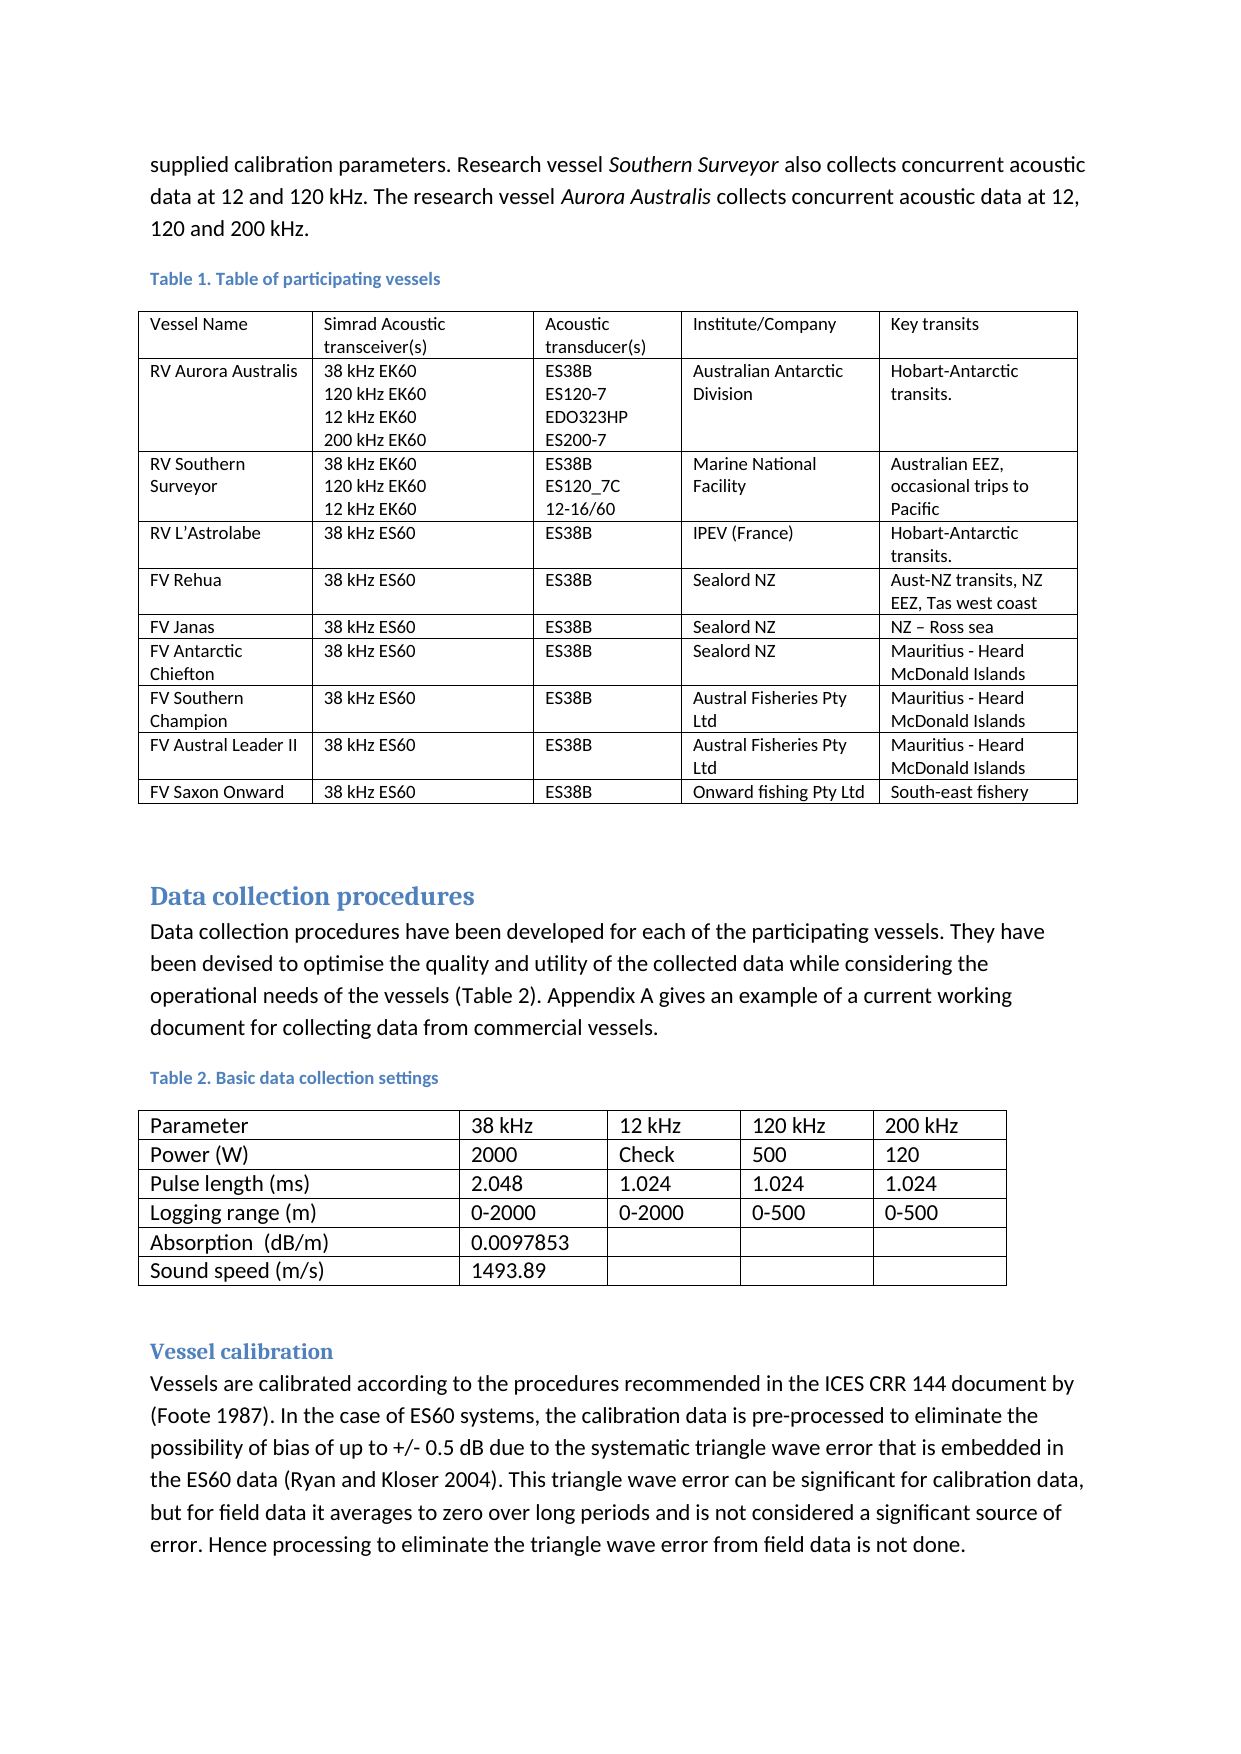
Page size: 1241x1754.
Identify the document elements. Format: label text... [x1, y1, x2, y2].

table_cell 1.024 [874, 1170, 1006, 1197]
table_cell Marine National Facility [682, 452, 879, 521]
table_cell NZ – Ross sea [880, 615, 1077, 638]
table_cell [874, 1257, 1006, 1285]
table_header Institute/Company [682, 312, 879, 358]
table_cell FV Saxon Onward [139, 780, 312, 803]
table_cell Hobart-Antarctic transits. [880, 522, 1077, 567]
table_cell 120 [874, 1140, 1006, 1168]
table_cell 1493.89 [460, 1257, 607, 1285]
table_cell FV Janas [139, 615, 312, 638]
table_cell 38 kHz EK60 120 kHz EK60 12 kHz EK60 200 kHz EK60 [313, 359, 533, 451]
table_header 12 kHz [608, 1111, 740, 1139]
table_cell Austral Fisheries Pty Ltd [682, 686, 879, 732]
table_cell South-east fishery [880, 780, 1077, 803]
table_cell 38 kHz ES60 [313, 522, 533, 567]
table_cell Power (W) [139, 1140, 459, 1168]
table_cell ES38B [534, 733, 681, 779]
text Table 2. Basic data collection settings [150, 1067, 1090, 1089]
table_cell 38 kHz EK60 120 kHz EK60 12 kHz EK60 [313, 452, 533, 521]
table_cell Logging range (m) [139, 1199, 459, 1227]
table_cell Onward fishing Pty Ltd [682, 780, 879, 803]
table_cell ES38B [534, 569, 681, 614]
table_header Vessel Name [139, 312, 312, 358]
table_header Acoustic transducer(s) [534, 312, 681, 358]
table_cell Sealord NZ [682, 615, 879, 638]
table_cell 2.048 [460, 1170, 607, 1197]
table_cell 38 kHz ES60 [313, 733, 533, 779]
table_cell [608, 1228, 740, 1256]
table_cell ES38B [534, 522, 681, 567]
table_cell - Heard [880, 686, 1077, 732]
table_header Parameter [139, 1111, 459, 1139]
table_cell RV Southern Surveyor [139, 452, 312, 521]
table_cell 38 kHz ES60 [313, 780, 533, 803]
table_cell Aust-NZ transits, NZ EEZ, Tas west coast [880, 569, 1077, 614]
table_cell Australian EEZ, occasional trips to Pacific [880, 452, 1077, 521]
subtitle Vessel calibration [150, 1339, 1090, 1365]
text Data collection procedures have been developed for each of the participating vessels. They have been devised to optimise the quality and utility of the collected data while considering the operational needs of the vessels (Table 2). Appendix A gives an example of a current working document for collecting data from commercial vessels. [150, 917, 1090, 1042]
table_cell ES38B [534, 639, 681, 685]
table_cell 0.0097853 [460, 1228, 607, 1256]
table_cell 38 kHz ES60 [313, 686, 533, 732]
table_cell 38 kHz ES60 [313, 615, 533, 638]
table_cell RV L’Astrolabe [139, 522, 312, 567]
table_cell FV Antarctic Chiefton [139, 639, 312, 685]
table_header 200 kHz [874, 1111, 1006, 1139]
table_cell Check [608, 1140, 740, 1168]
table_cell Hobart-Antarctic transits. [880, 359, 1077, 451]
table_cell IPEV (France) [682, 522, 879, 567]
table_cell 1.024 [741, 1170, 873, 1197]
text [150, 150, 1090, 242]
table_header 120 kHz [741, 1111, 873, 1139]
table_cell [608, 1257, 740, 1285]
table_header Simrad Acoustic transceiver(s) [313, 312, 533, 358]
table_cell 2000 [460, 1140, 607, 1168]
table_cell FV Rehua [139, 569, 312, 614]
table_header Key transits [880, 312, 1077, 358]
table_cell 0-500 [741, 1199, 873, 1227]
table_cell 0-2000 [608, 1199, 740, 1227]
table_cell 0-2000 [460, 1199, 607, 1227]
table_cell 1.024 [608, 1170, 740, 1197]
table_cell [874, 1228, 1006, 1256]
table_header 38 kHz [460, 1111, 607, 1139]
table_cell ES38B ES120-7 EDO323HP ES200-7 [534, 359, 681, 451]
table_cell FV Southern Champion [139, 686, 312, 732]
table_cell Austral Fisheries Pty Ltd [682, 733, 879, 779]
table_cell Sealord NZ [682, 569, 879, 614]
table_cell Sound speed (m/s) [139, 1257, 459, 1285]
table_cell ES38B [534, 615, 681, 638]
table_cell - Heard [880, 733, 1077, 779]
table_cell - Heard [880, 639, 1077, 685]
table_cell [741, 1228, 873, 1256]
table_cell 0-500 [874, 1199, 1006, 1227]
table_cell FV Austral Leader II [139, 733, 312, 779]
table_cell 38 kHz ES60 [313, 569, 533, 614]
table_cell ES38B [534, 686, 681, 732]
table_cell ES38B ES120_7C 12-16/60 [534, 452, 681, 521]
table_cell Sealord NZ [682, 639, 879, 685]
table_cell Australian Antarctic Division [682, 359, 879, 451]
table_cell Absorption (dB/m) [139, 1228, 459, 1256]
table_cell 500 [741, 1140, 873, 1168]
table_cell Pulse length (ms) [139, 1170, 459, 1197]
table_cell RV Aurora Australis [139, 359, 312, 451]
subtitle Data collection procedures [150, 881, 1090, 912]
table_cell 38 kHz ES60 [313, 639, 533, 685]
text Vessels are calibrated according to the procedures recommended in the ICES CRR 144 document by (Foote 1987). In the case of ES60 systems, the calibration data is pre-processed to eliminate the possibility of bias of up to +/- 0.5 dB due to the systematic triangle wave error that is embedded in the ES60 data (Ryan and Kloser 2004). This triangle wave error can be significant for calibration data, but for field data it averages to zero over long periods and is not considered a significant source of error. Hence processing to eliminate the triangle wave error from field data is not done. [150, 1369, 1090, 1558]
table_cell ES38B [534, 780, 681, 803]
text Table 1. Table of participating vessels [150, 267, 1090, 290]
table_cell [741, 1257, 873, 1285]
